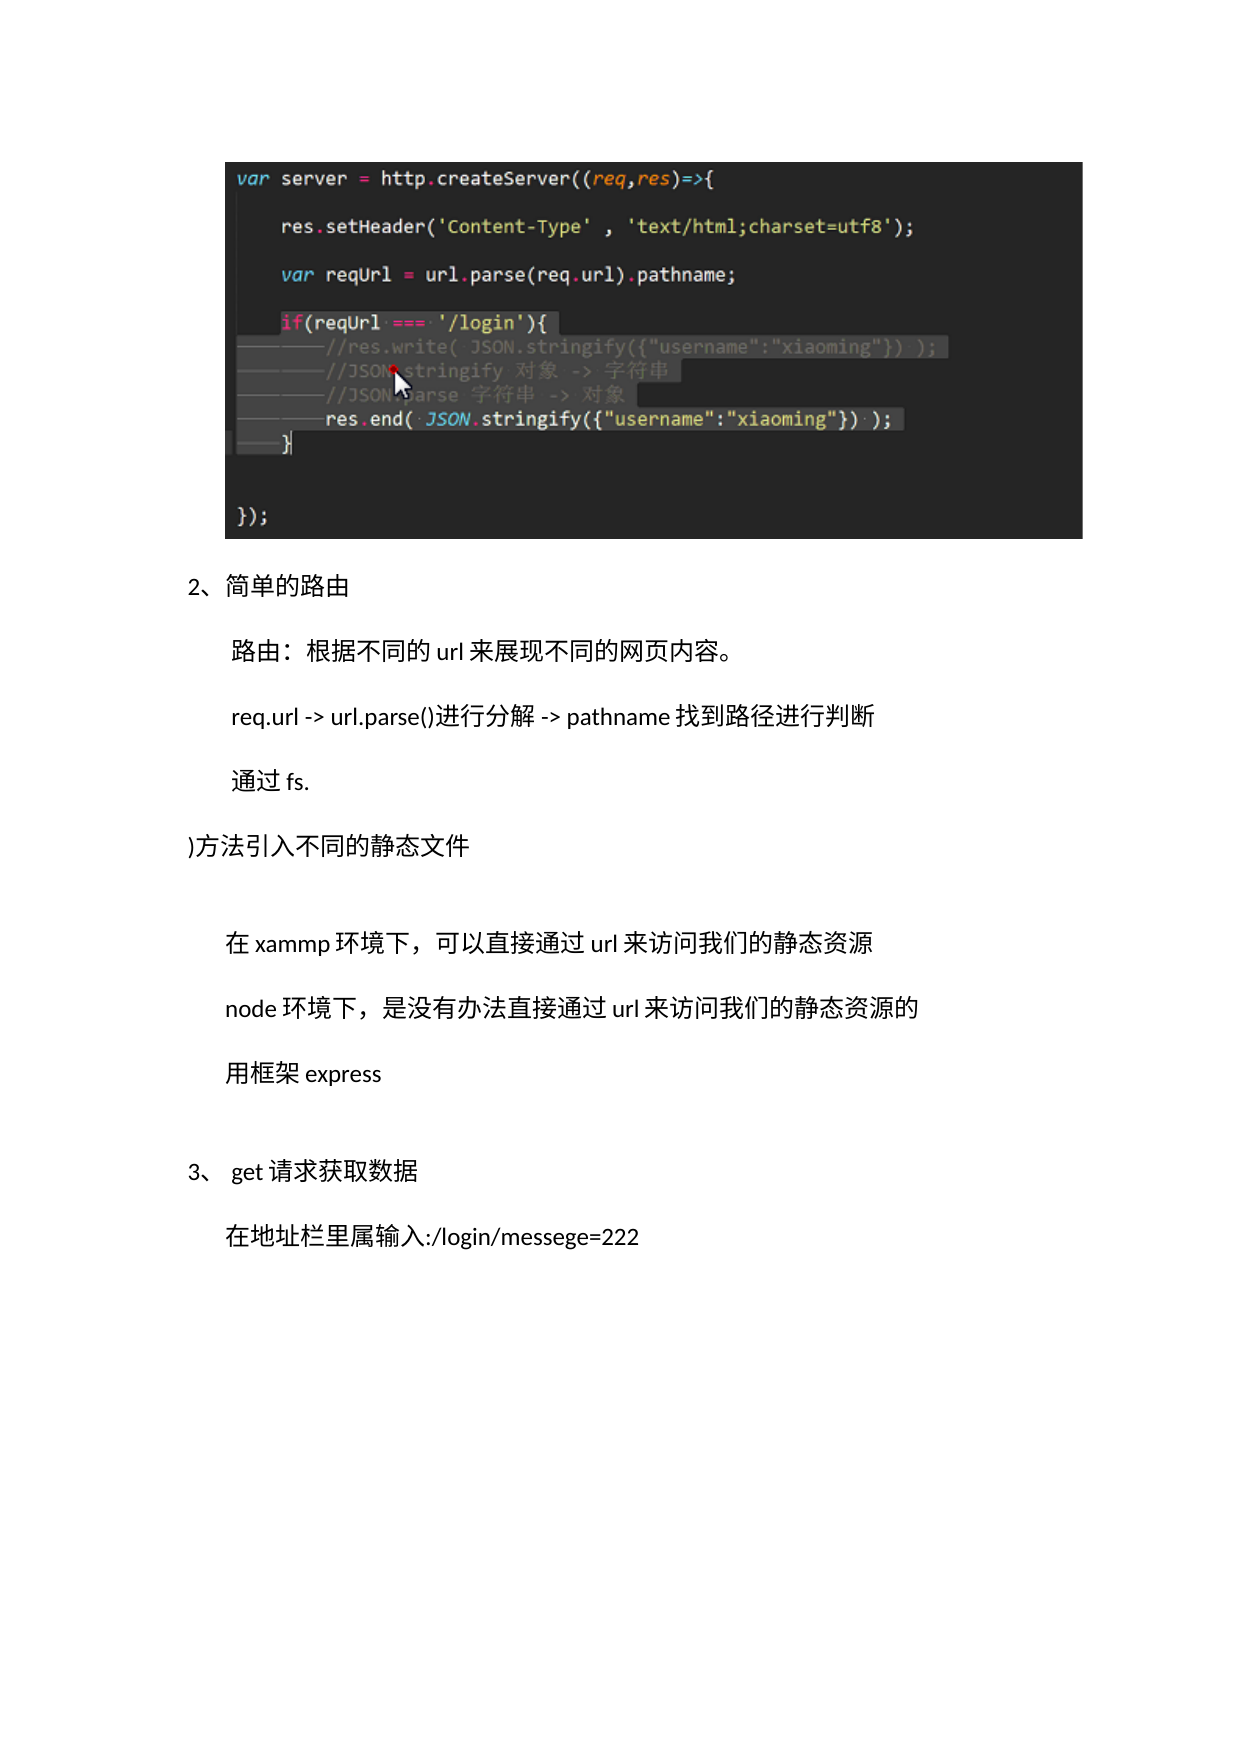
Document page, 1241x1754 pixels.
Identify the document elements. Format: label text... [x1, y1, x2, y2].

list node环境下，是没有办法直接通过url来访问我们的静态资源的 [225, 974, 1053, 1039]
list 在xammp环境下，可以直接通过url来访问我们的静态资源 [225, 909, 1053, 974]
text 通过fs. [187, 747, 1053, 812]
text 路由：根据不同的url来展现不同的网页内容。 [187, 617, 1053, 682]
text req.url -> url.parse()进行分解 -> pathname找到路径进行判断 [187, 682, 1053, 747]
text 2、简单的路由 [187, 552, 1053, 617]
text )方法引入不同的静态文件 [187, 812, 1053, 877]
picture [225, 162, 1083, 539]
list 用框架express [225, 1039, 1053, 1104]
list get请求获取数据 [187, 1137, 1053, 1202]
list 在地址栏里属输入:/login/messege=222 [225, 1202, 1053, 1267]
